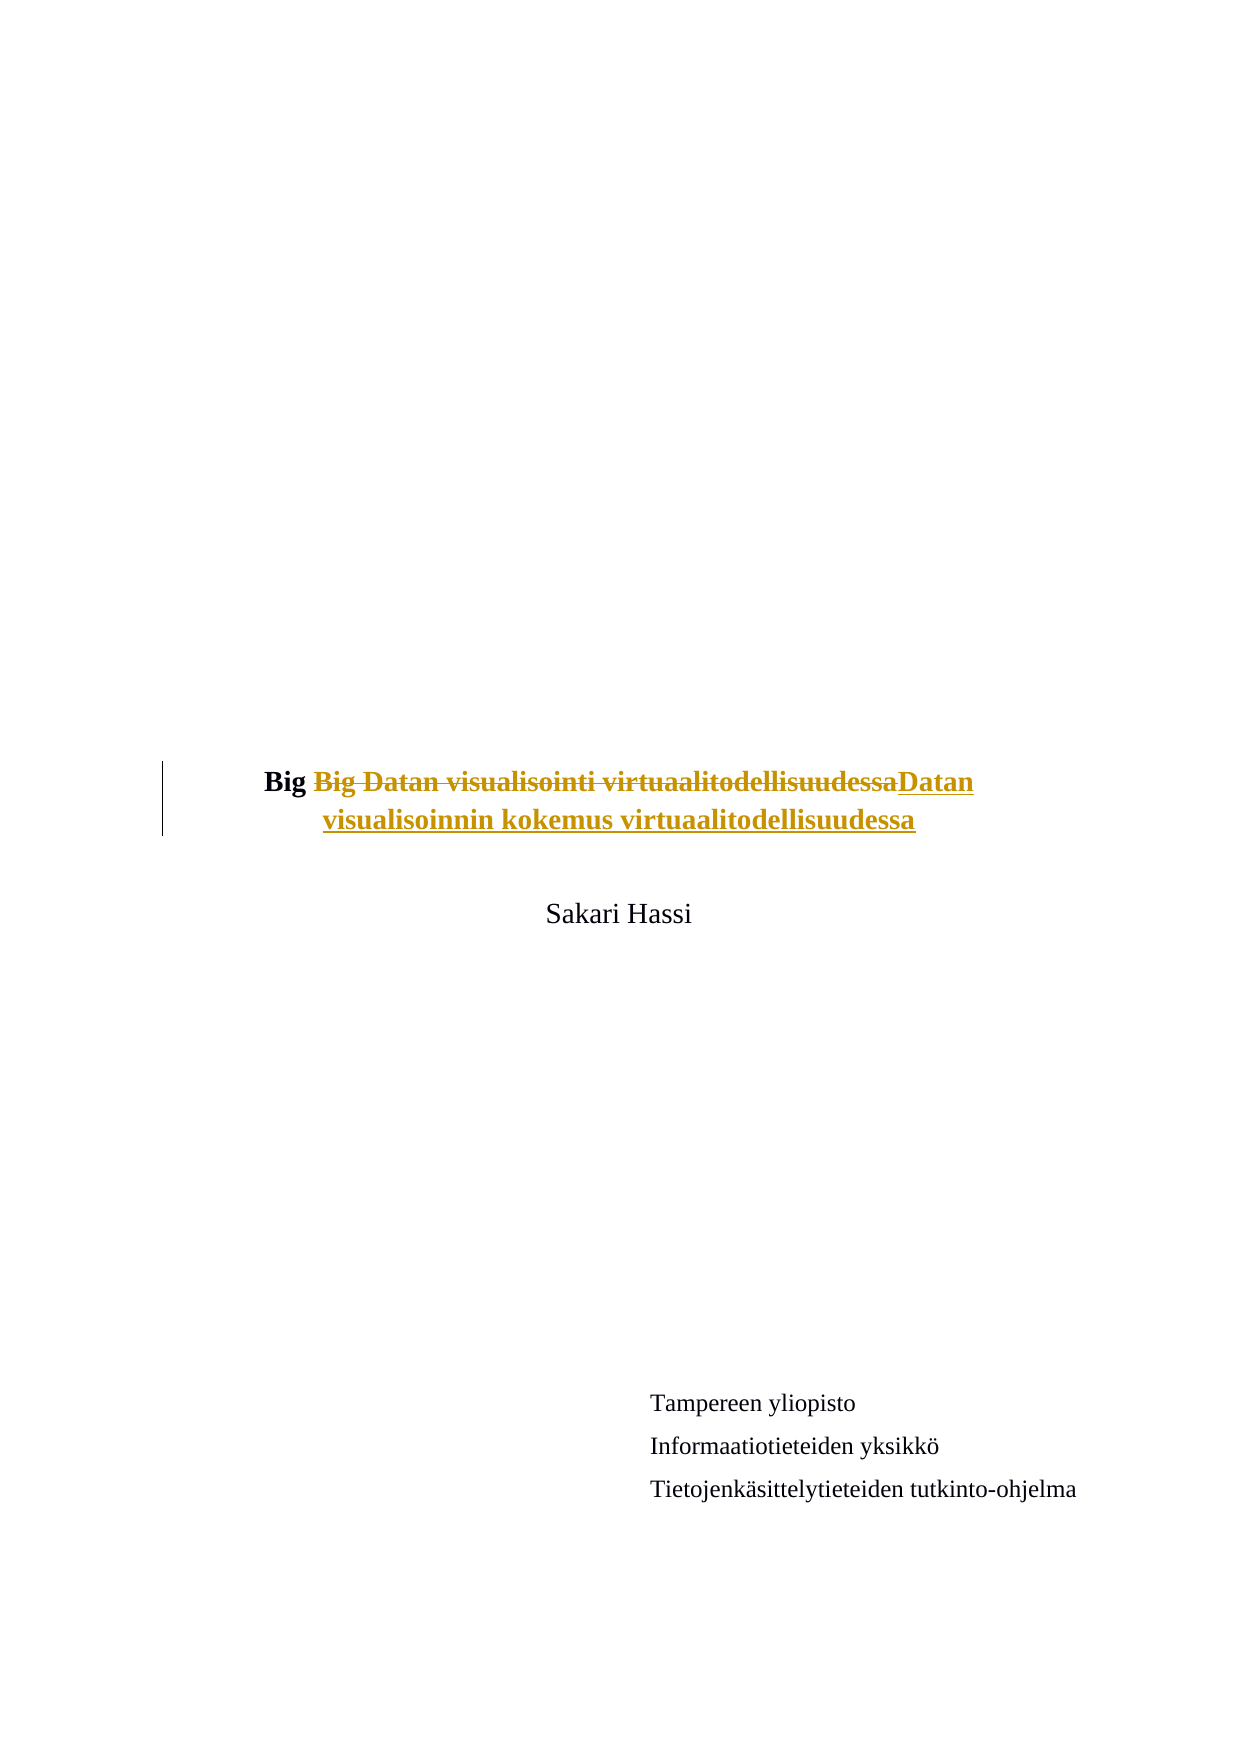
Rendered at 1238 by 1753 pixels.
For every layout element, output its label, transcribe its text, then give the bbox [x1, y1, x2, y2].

text Sakari Hassi [177, 892, 1060, 929]
text Big [177, 761, 1060, 836]
text Tietojenkäsittelytieteiden tutkinto-ohjelma [177, 1474, 1237, 1503]
text Tampereen yliopisto Informaatiotieteiden yksikkö [177, 1388, 1237, 1459]
